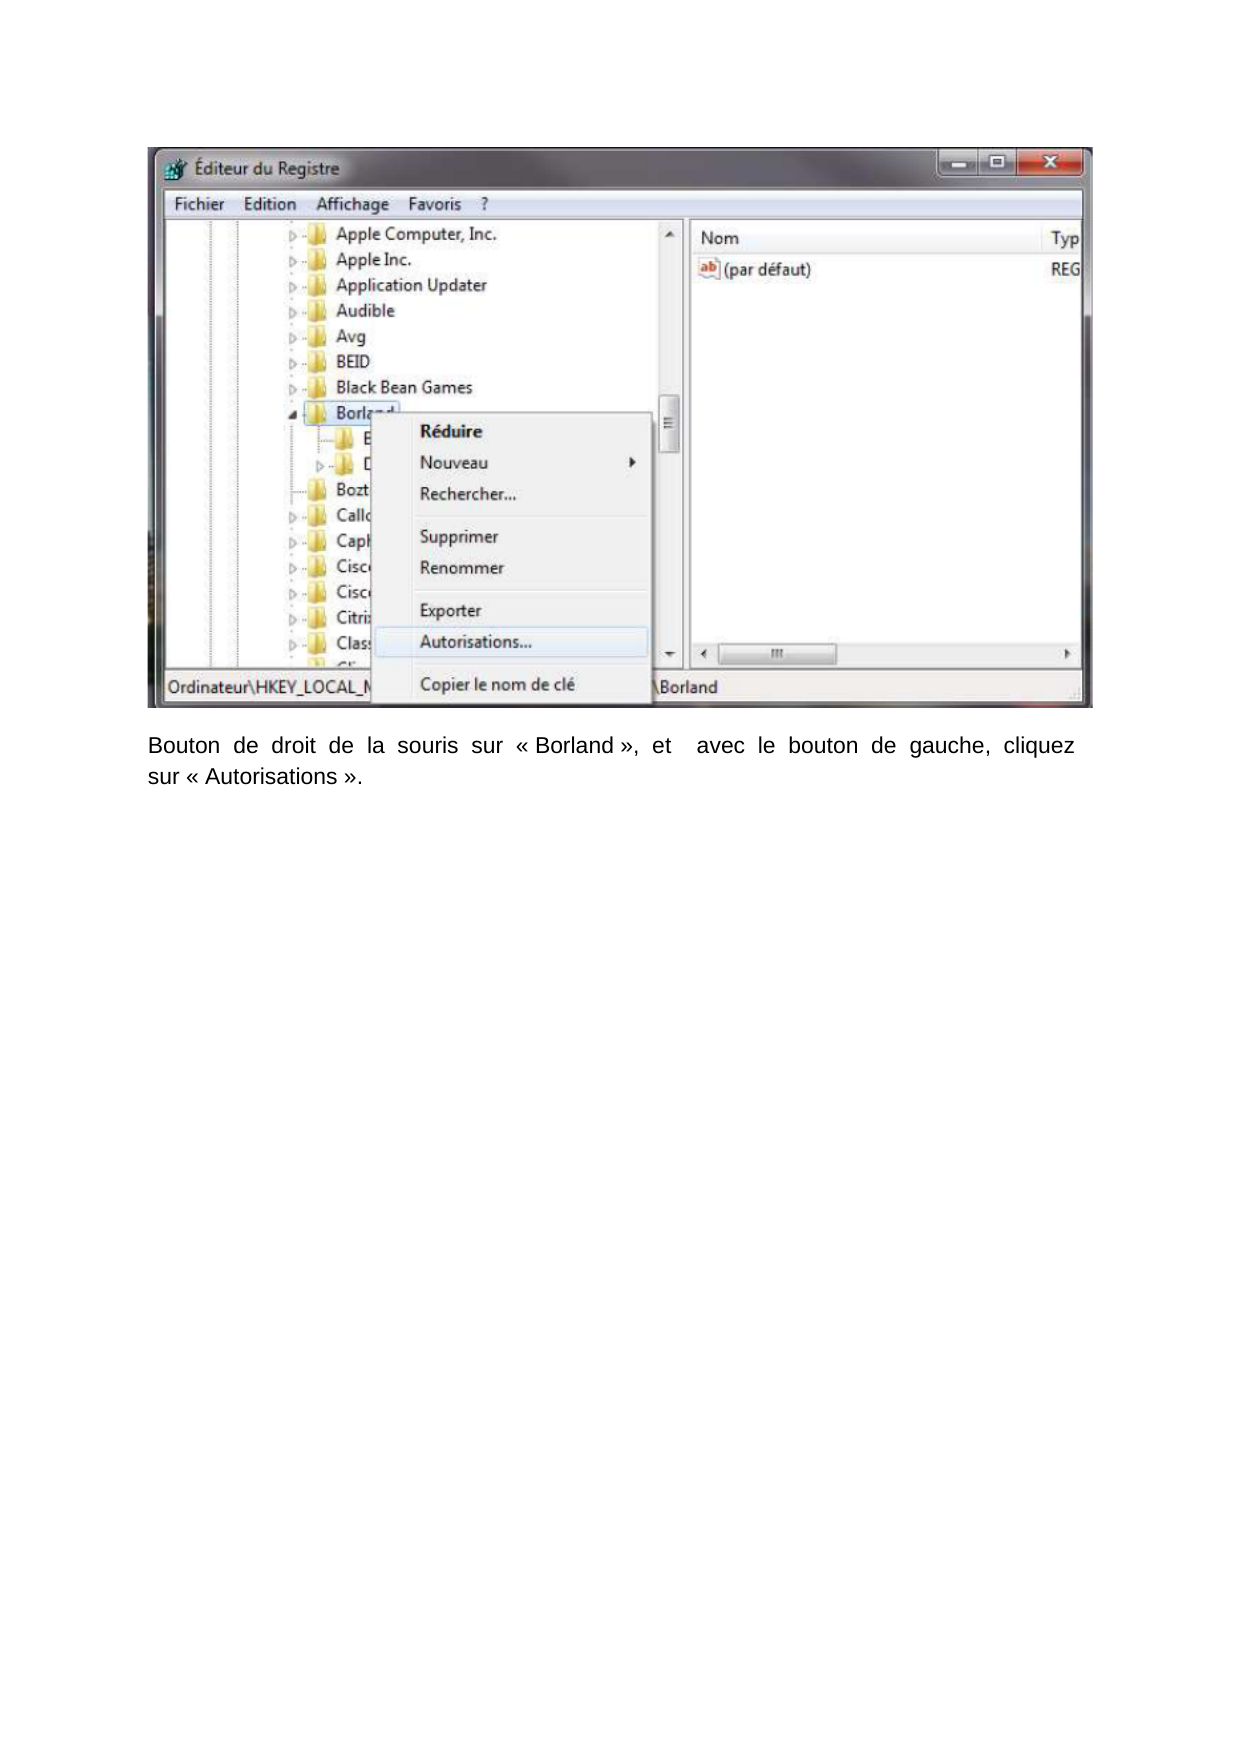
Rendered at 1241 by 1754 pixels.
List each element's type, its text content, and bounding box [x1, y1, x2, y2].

picture [147, 147, 1093, 708]
text Bouton de droit de la souris sur « Borland », et avec le bouton de gauche, cliquez sur « Autorisations ». [148, 732, 1093, 789]
